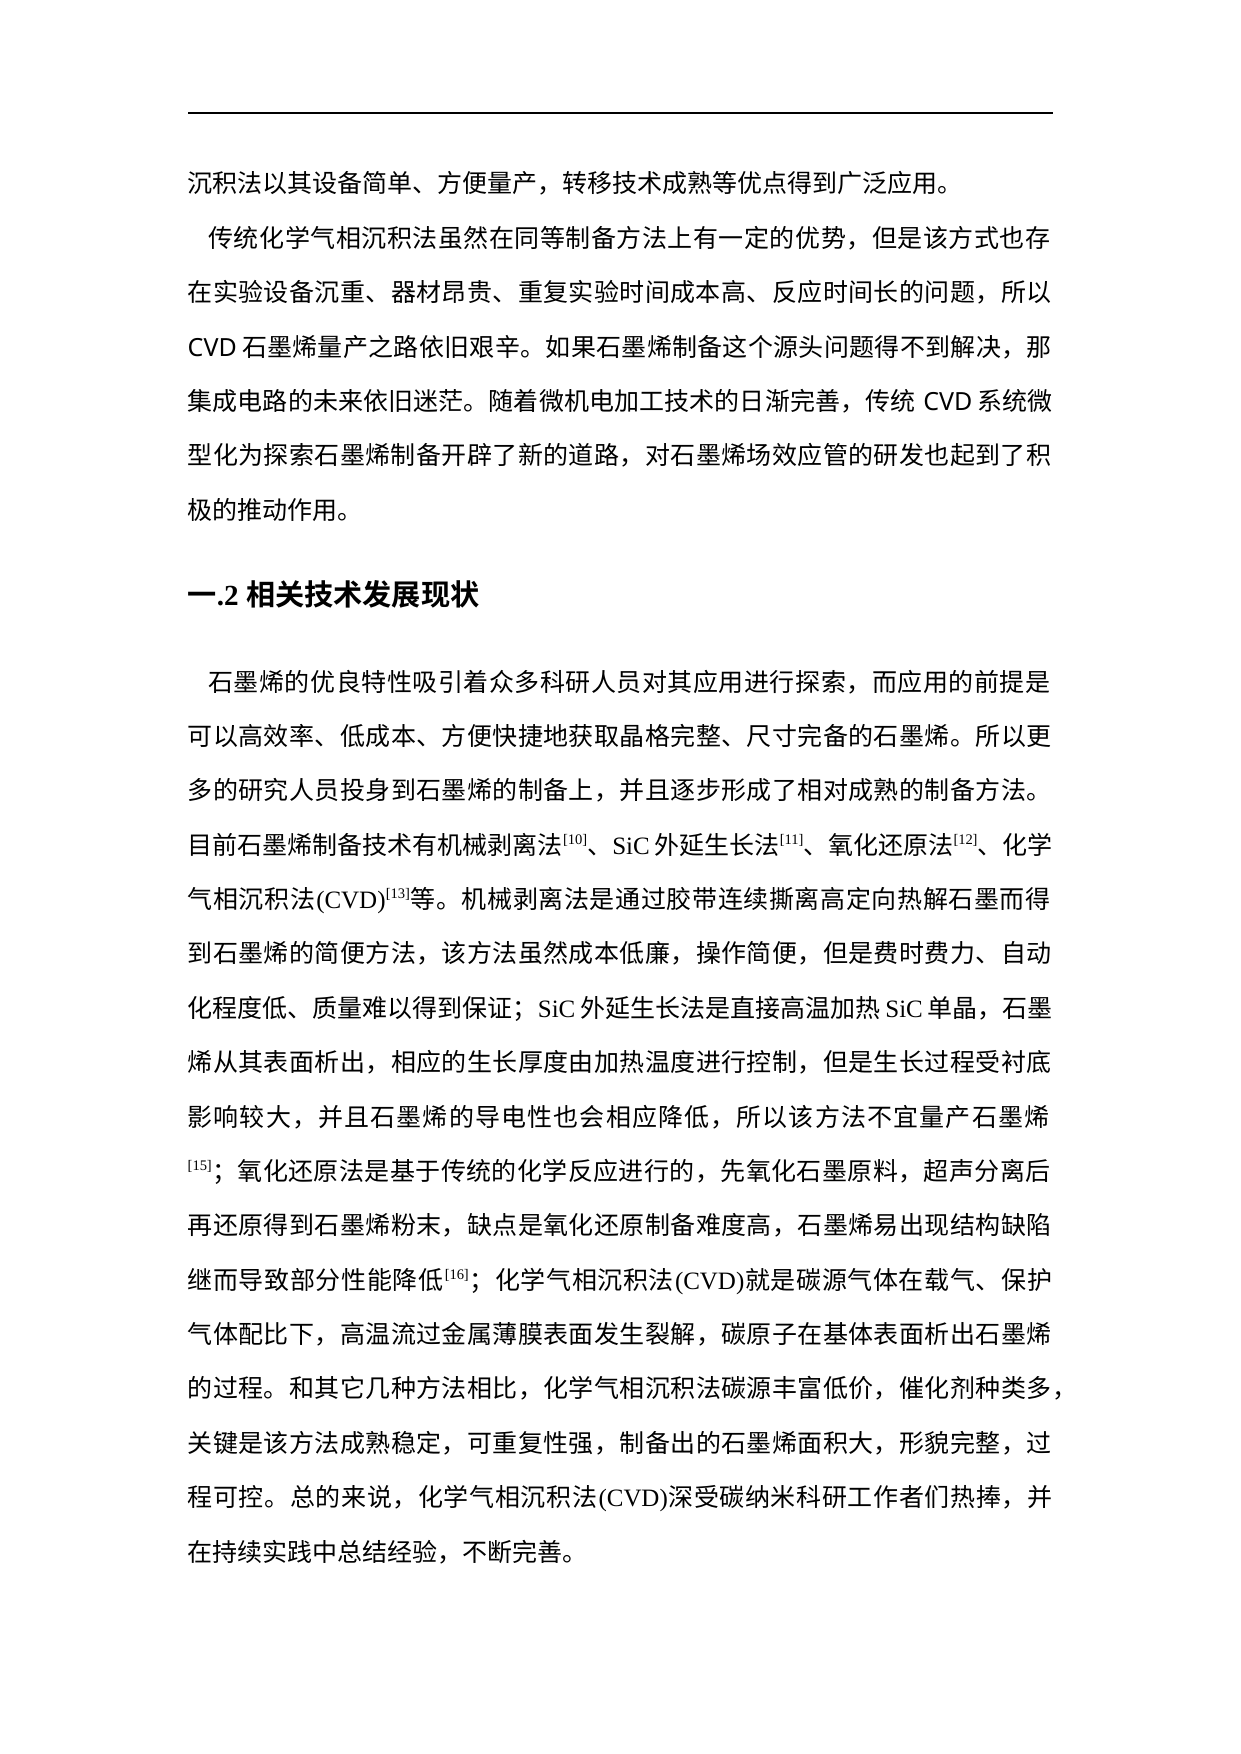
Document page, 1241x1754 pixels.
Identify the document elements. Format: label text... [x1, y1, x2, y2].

text 传统化学气相沉积法虽然在同等制备方法上有一定的优势，但是该方式也存在实验设备沉重、器材昂贵、重复实验时间成本高、反应时间长的问题，所以CVD石墨烯量产之路依旧艰辛。如果石墨烯制备这个源头问题得不到解决，那集成电路的未来依旧迷茫。随着微机电加工技术的日渐完善，传统CVD系统微型化为探索石墨烯制备开辟了新的道路，对石墨烯场效应管的研发也起到了积极的推动作用。 [187, 218, 1053, 526]
subtitle 相关技术发展现状 [187, 572, 1053, 614]
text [187, 164, 1053, 200]
text 石墨烯的优良特性吸引着众多科研人员对其应用进行探索，而应用的前提是可以高效率、低成本、方便快捷地获取晶格完整、尺寸完备的石墨烯。所以更多的研究人员投身到石墨烯的制备上，并且逐步形成了相对成熟的制备方法。目前石墨烯制备技术有机械剥离法[10]、SiC外延生长法[11]、氧化还原法[12]、化学气相沉积法(CVD)[13,14,17,18]等。机械剥离法是通过胶带连续撕离高定向热解石墨而得到石墨烯的简便方法，该方法虽然成本低廉，操作简便，但是费时费力、自动化程度低、质量难以得到保证；SiC外延生长法是直接高温加热SiC单晶，石墨烯从其表面析出，相应的生长厚度由加热温度进行控制，但是生长过程受衬底影响较大，并且石墨烯的导电性也会相应降低，所以该方法不宜量产石墨烯[15]；氧化还原法是基于传统的化学反应进行的，先氧化石墨原料，超声分离后再还原得到石墨烯粉末，缺点是氧化还原制备难度高，石墨烯易出现结构缺陷继而导致部分性能降低[16]；化学气相沉积法(CVD)就是碳源气体在载气、保护气体配比下，高温流过金属薄膜表面发生裂解，碳原子在基体表面析出石墨烯的过程。和其它几种方法相比，化学气相沉积法碳源丰富低价，催化剂种类多，关键是该方法成熟稳定，可重复性强，制备出的石墨烯面积大，形貌完整，过程可控。总的来说，化学气相沉积法(CVD)深受碳纳米科研工作者们热捧，并在持续实践中总结经验，不断完善。 [187, 662, 1053, 1568]
